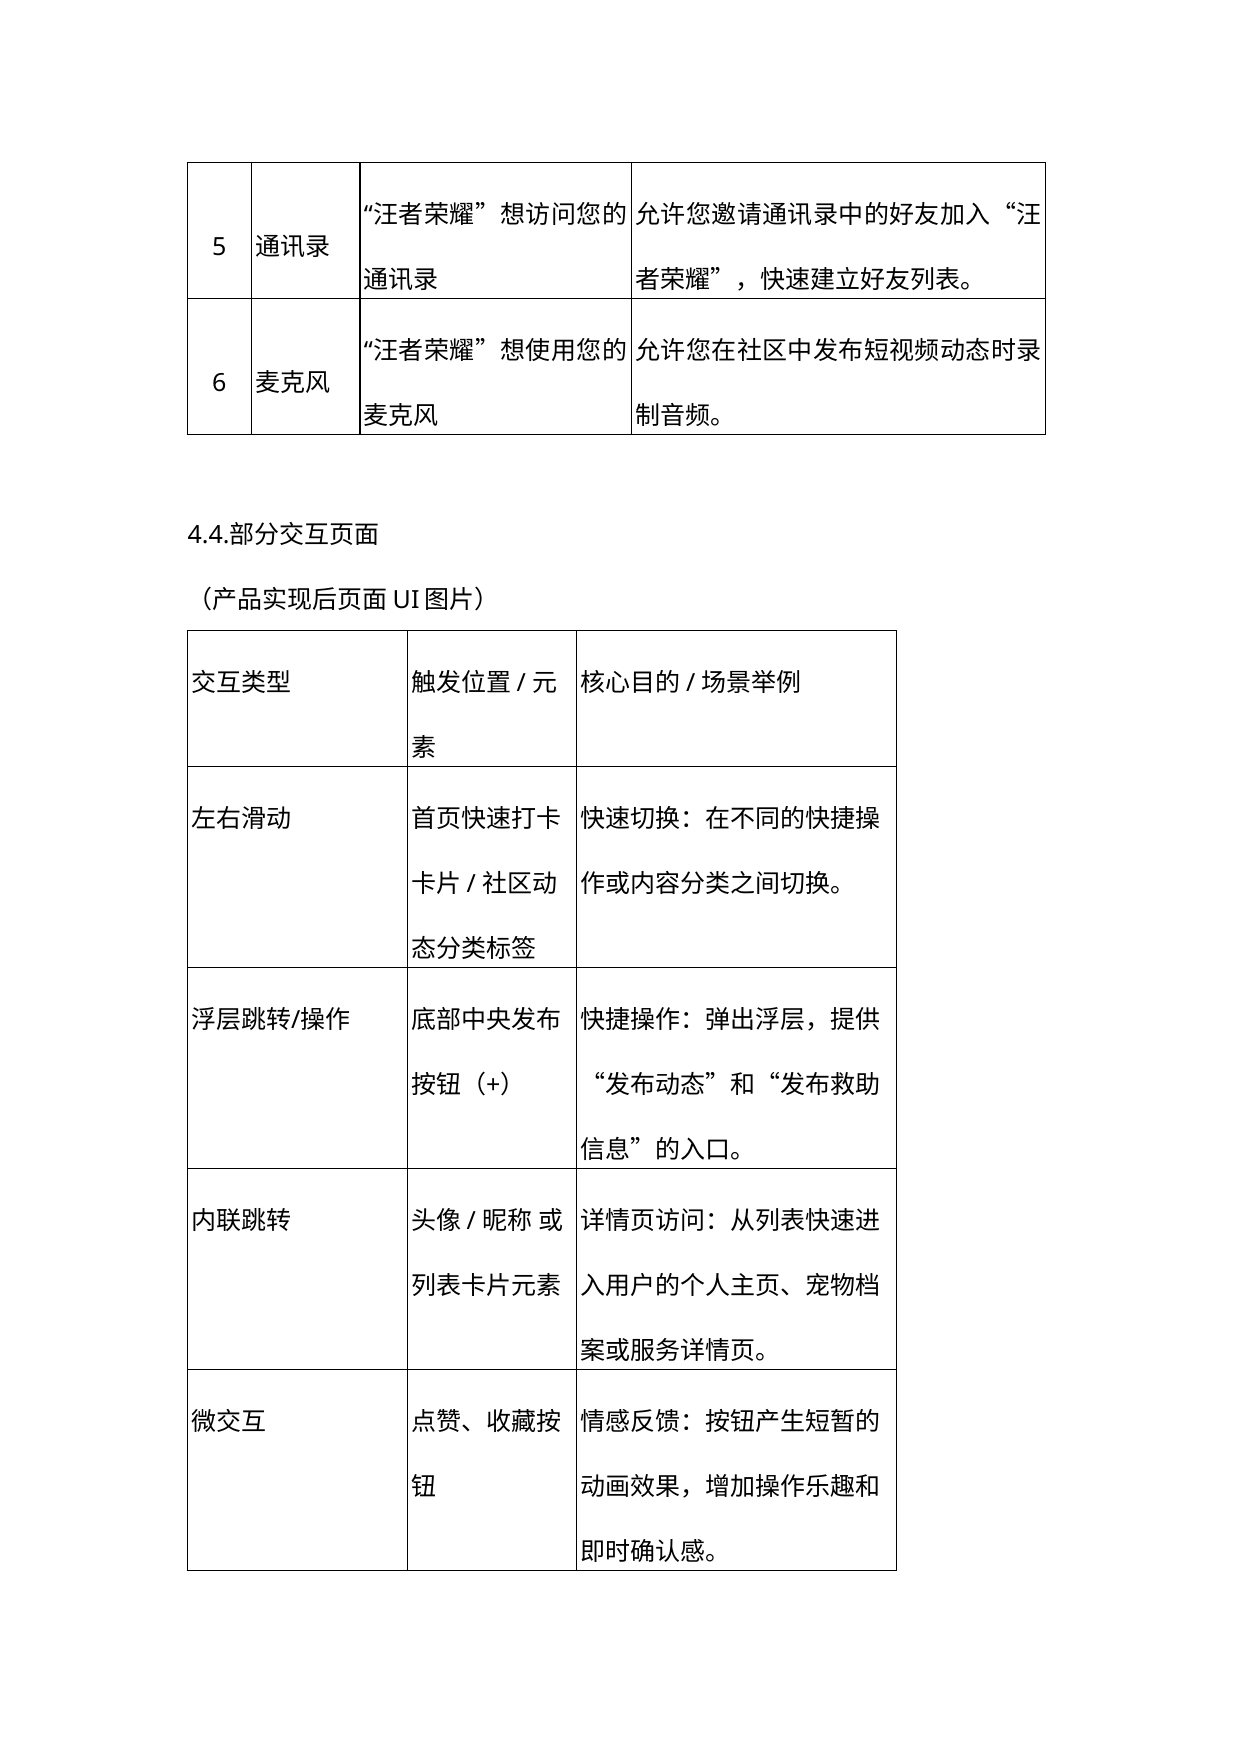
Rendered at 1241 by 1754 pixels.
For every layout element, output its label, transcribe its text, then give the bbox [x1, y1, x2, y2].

table_cell 点赞、收藏按钮 [408, 1370, 576, 1570]
table_cell 底部中央发布按钮（+） [408, 968, 576, 1168]
text （产品实现后页面UI图片） [187, 565, 1053, 630]
table_cell 头像 / 昵称 或 列表卡片元素 [408, 1169, 576, 1369]
table_cell 微交互 [188, 1370, 407, 1570]
table_cell 5 [188, 163, 251, 298]
table_cell 允许您邀请通讯录中的好友加入“汪者荣耀”，快速建立好友列表。 [632, 163, 1045, 298]
table_cell 允许您在社区中发布短视频动态时录制音频。 [632, 299, 1045, 434]
table_cell 情感反馈：按钮产生短暂的动画效果，增加操作乐趣和即时确认感。 [577, 1370, 896, 1570]
table_cell 首页快速打卡卡片 / 社区动态分类标签 [408, 767, 576, 967]
table_cell 快速切换：在不同的快捷操作或内容分类之间切换。 [577, 767, 896, 967]
table_cell 快捷操作：弹出浮层，提供“发布动态”和“发布救助信息”的入口。 [577, 968, 896, 1168]
table_cell 6 [188, 299, 251, 434]
table_cell 内联跳转 [188, 1169, 407, 1369]
table_cell “汪者荣耀”想访问您的通讯录 [361, 163, 631, 298]
text 4.4.部分交互页面 [187, 500, 1053, 565]
table_cell “汪者荣耀”想使用您的麦克风 [361, 299, 631, 434]
table_header 核心目的 / 场景举例 [577, 631, 896, 766]
table_cell 通讯录 [252, 163, 359, 298]
table_cell 详情页访问：从列表快速进入用户的个人主页、宠物档案或服务详情页。 [577, 1169, 896, 1369]
table_cell 左右滑动 [188, 767, 407, 967]
table_cell 浮层跳转/操作 [188, 968, 407, 1168]
table_cell 麦克风 [252, 299, 359, 434]
table_header 触发位置 / 元素 [408, 631, 576, 766]
table_header 交互类型 [188, 631, 407, 766]
